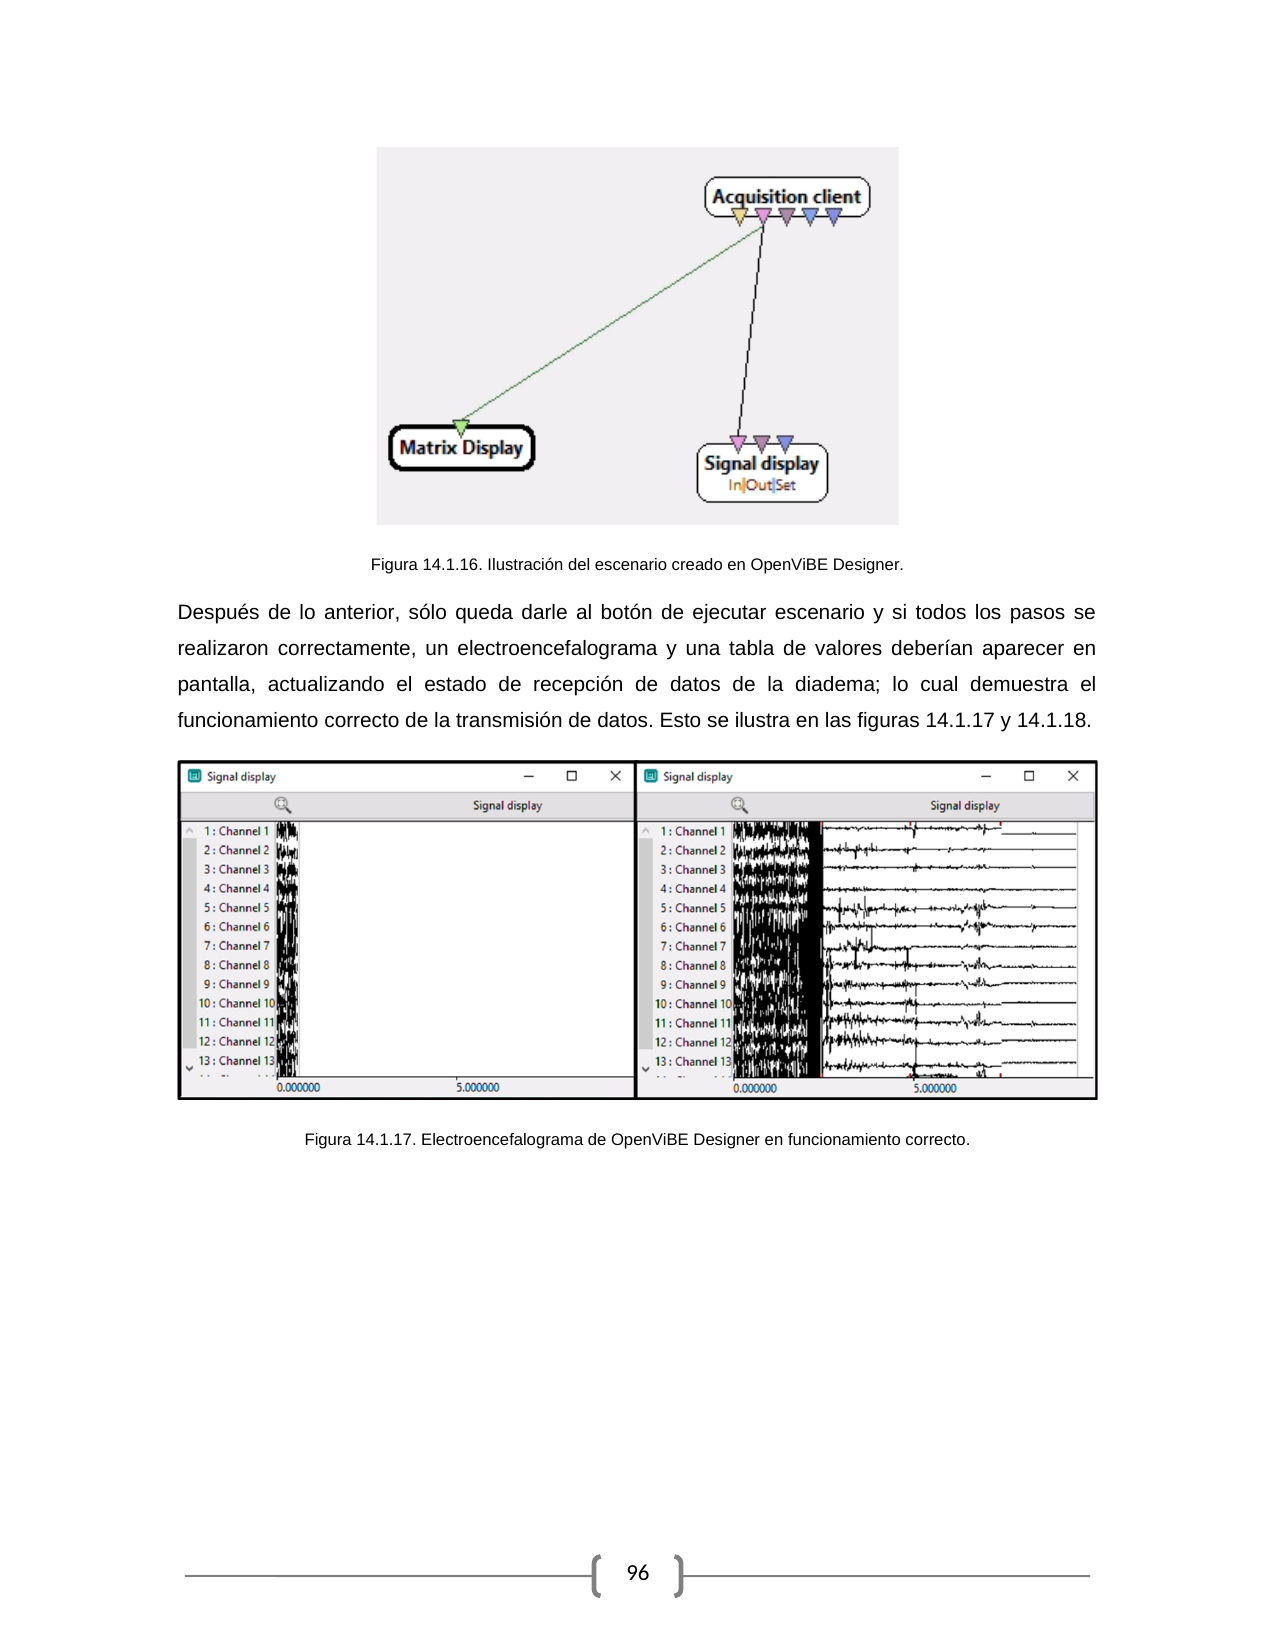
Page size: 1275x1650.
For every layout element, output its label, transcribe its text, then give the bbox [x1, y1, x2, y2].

text Figura 14.1.17. Electroencefalograma de OpenViBE Designer en funcionamiento correcto. [177, 1130, 1098, 1149]
picture [177, 760, 1098, 1100]
text Figura 14.1.16. Ilustración del escenario creado en OpenViBE Designer. [177, 555, 1098, 574]
text Después de lo anterior, sólo queda darle al botón de ejecutar escenario y si todos los pasos se realizaron correctamente, un electroencefalograma y una tabla de valores deberían aparecer en pantalla, actualizando el estado de recepción de datos de la diadema; lo cual demuestra el funcionamiento correcto de la transmisión de datos. Esto se ilustra en las figuras 14.1.17 y 14.1.18. [177, 600, 1098, 732]
picture [376, 147, 899, 525]
